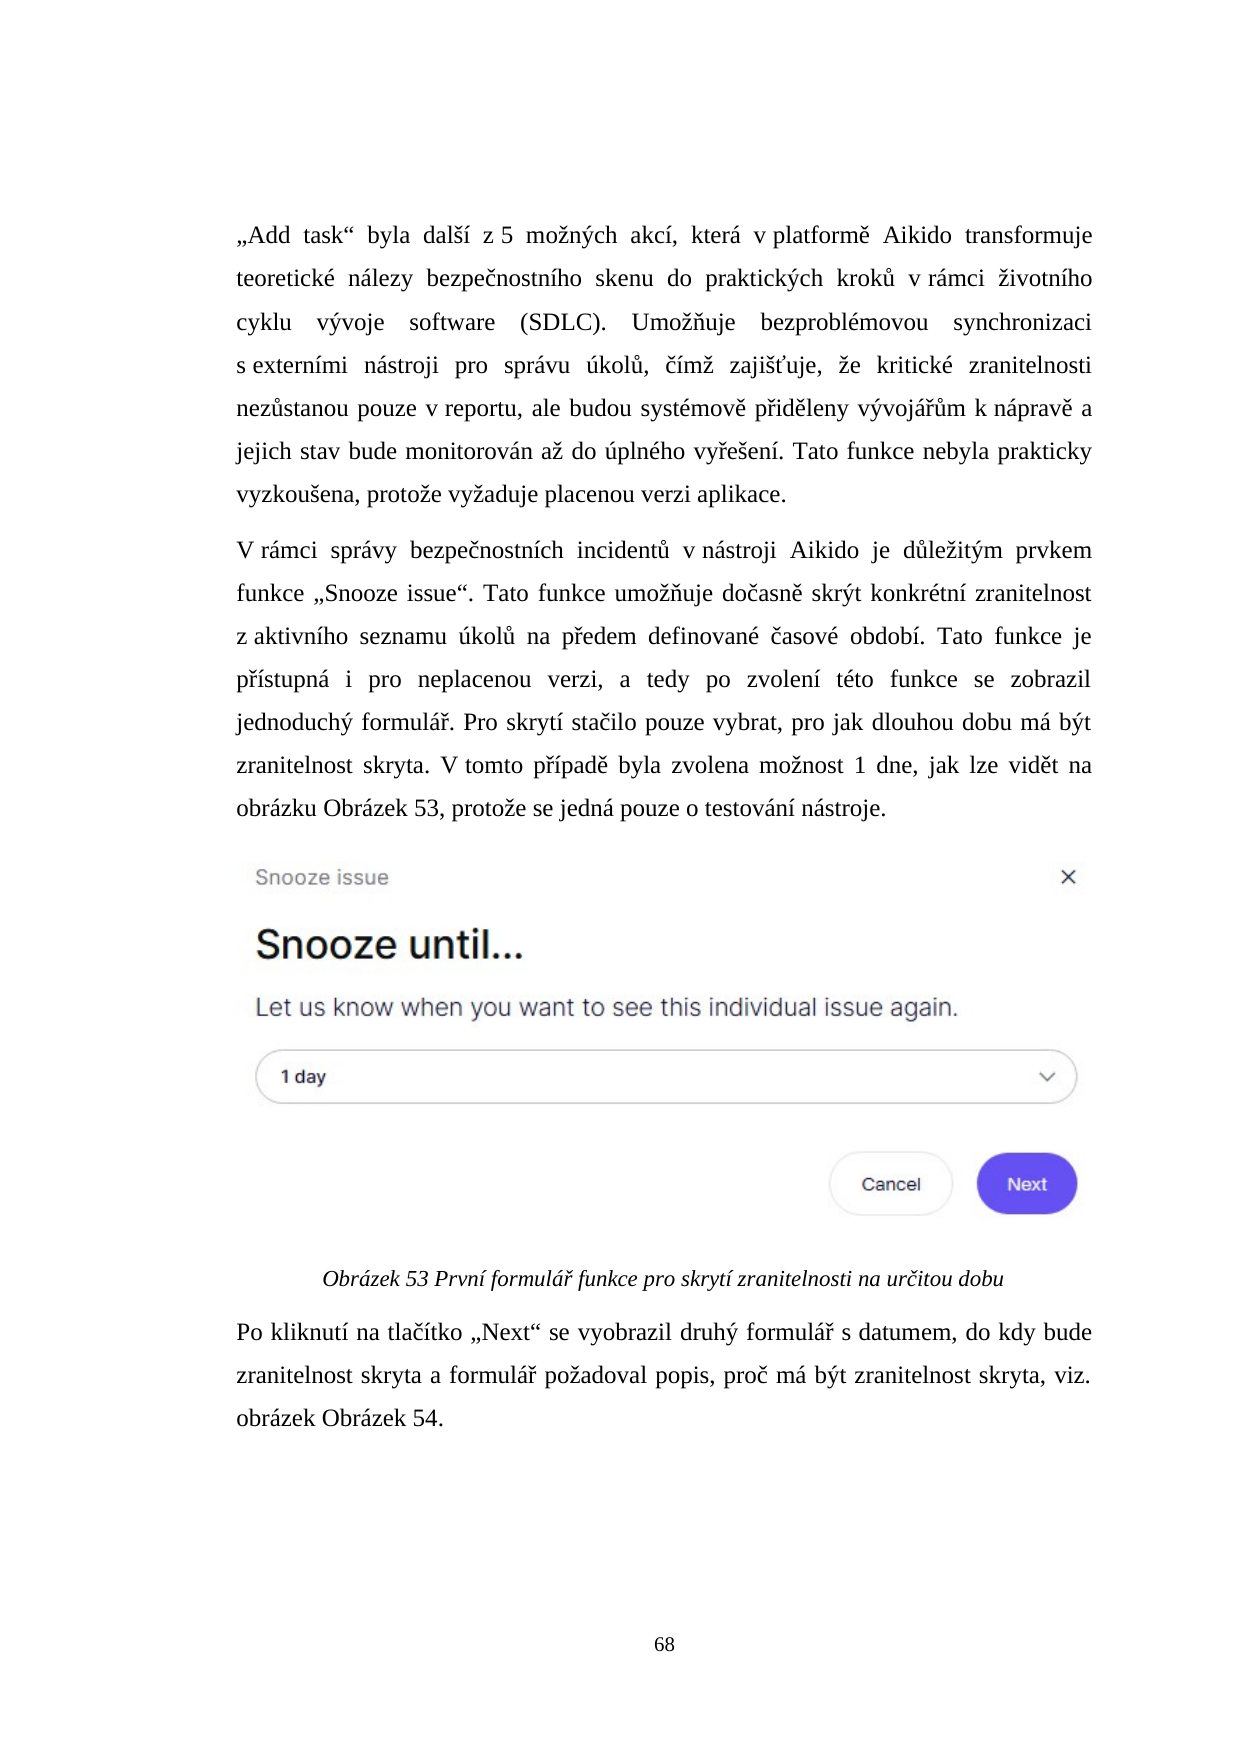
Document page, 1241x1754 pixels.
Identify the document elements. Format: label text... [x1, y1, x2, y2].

text „Add task“ byla další z 5 možných akcí, která v platformě Aikido transformuje teoretické nálezy bezpečnostního skenu do praktických kroků v rámci životního cyklu vývoje software (SDLC). Umožňuje bezproblémovou synchronizaci s externími nástroji pro správu úkolů, čímž zajišťuje, že kritické zranitelnosti nezůstanou pouze v reportu, ale budou systémově přiděleny vývojářům k nápravě a jejich stav bude monitorován až do úplného vyřešení. Tato funkce nebyla prakticky vyzkoušena, protože vyžaduje placenou verzi aplikace. [236, 220, 1092, 508]
text V rámci správy bezpečnostních incidentů v nástroji Aikido je důležitým prvkem funkce „Snooze issue“. Tato funkce umožňuje dočasně skrýt konkrétní zranitelnost z aktivního seznamu úkolů na předem definované časové období. Tato funkce je přístupná i pro neplacenou verzi, a tedy po zvolení této funkce se zobrazil jednoduchý formulář. Pro skrytí stačilo pouze vybrat, pro jak dlouhou dobu má být zranitelnost skryta. V tomto případě byla zvolena možnost 1 dne, jak lze vidět na obrázku 53, protože se jedná pouze o testování nástroje. [236, 535, 1092, 822]
text Po kliknutí na tlačítko „Next“ se vyobrazil druhý formulář s datumem, do kdy bude zranitelnost skryta a formulář požadoval popis, proč má být zranitelnost skryta, viz. obrázek 54. [236, 1317, 1092, 1432]
picture [236, 861, 1093, 1227]
